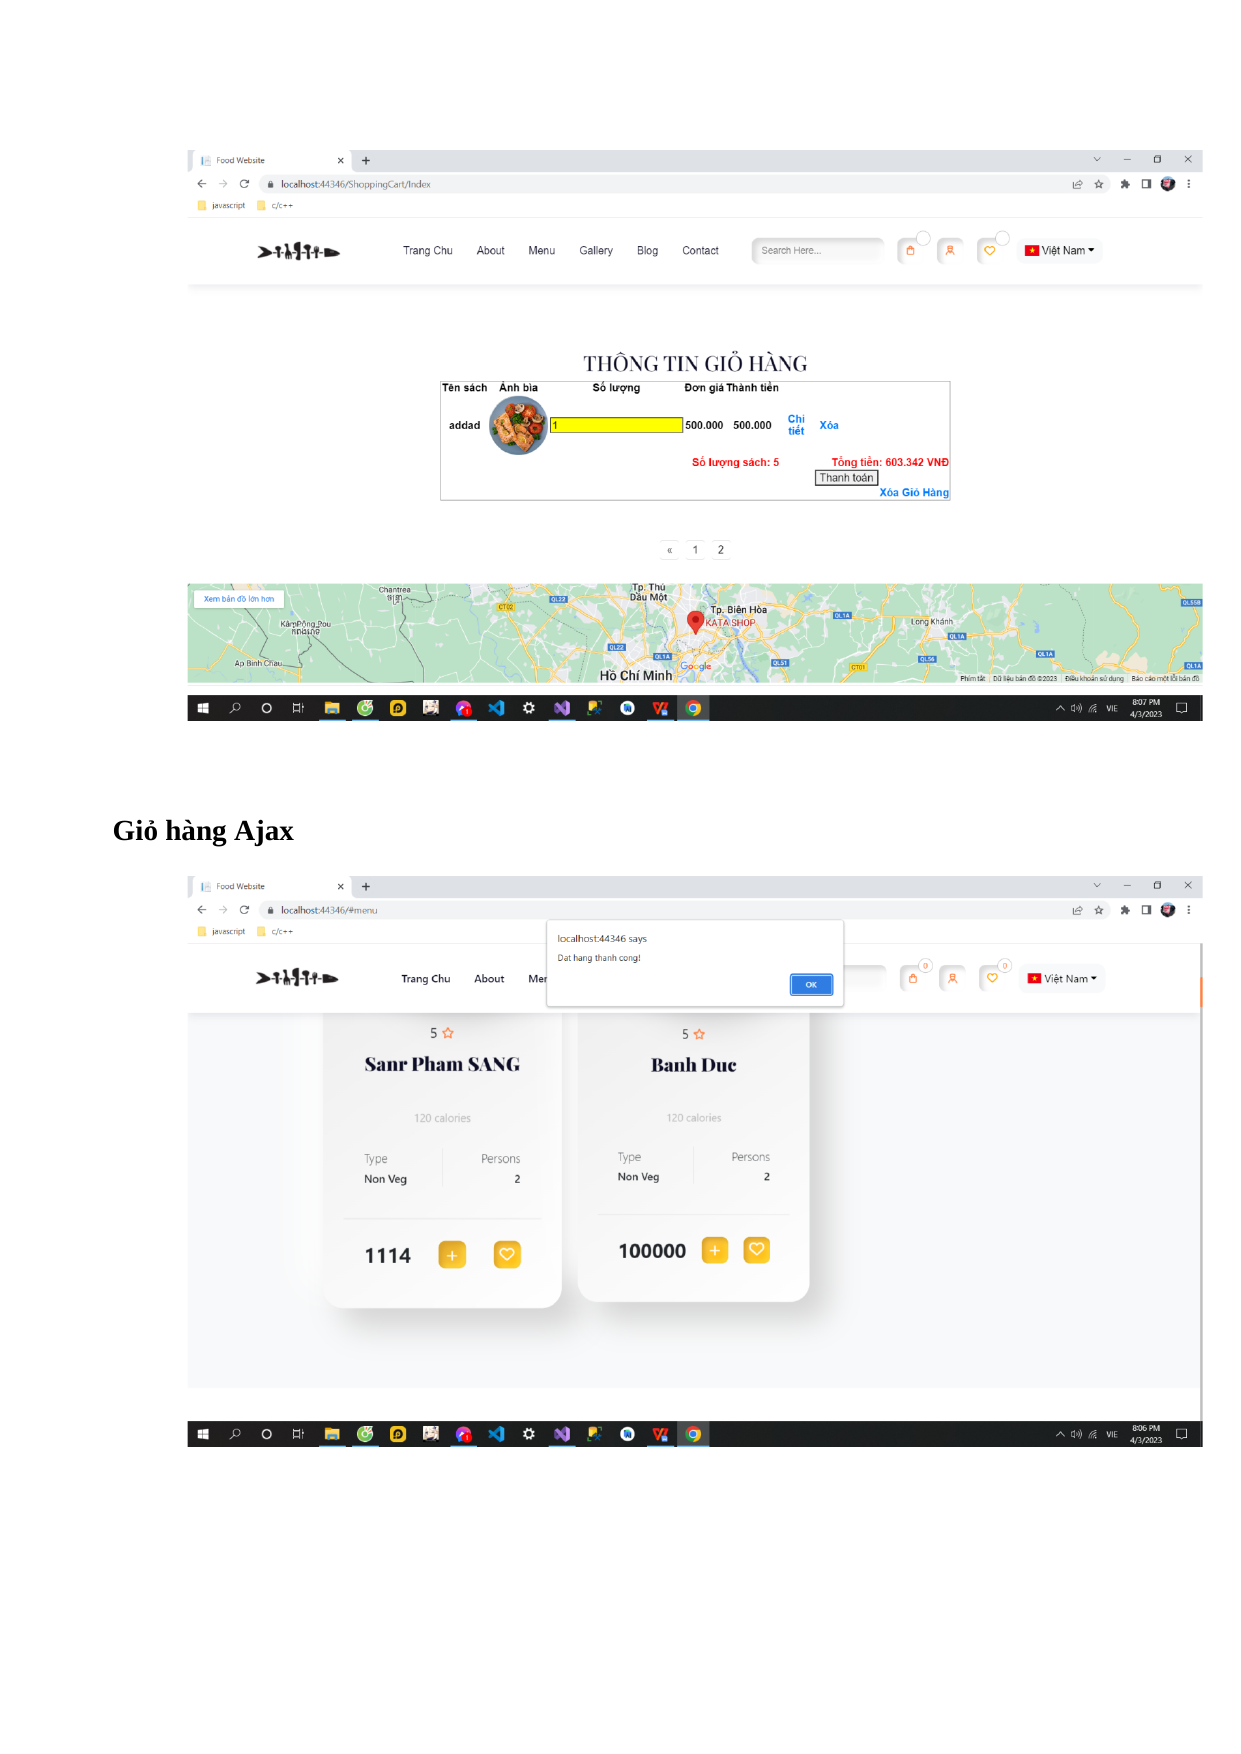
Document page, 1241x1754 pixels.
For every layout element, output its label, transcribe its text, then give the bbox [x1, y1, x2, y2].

picture [187, 876, 1203, 1447]
picture [187, 150, 1203, 721]
subtitle Giỏ hàng Ajax [112, 813, 1128, 847]
